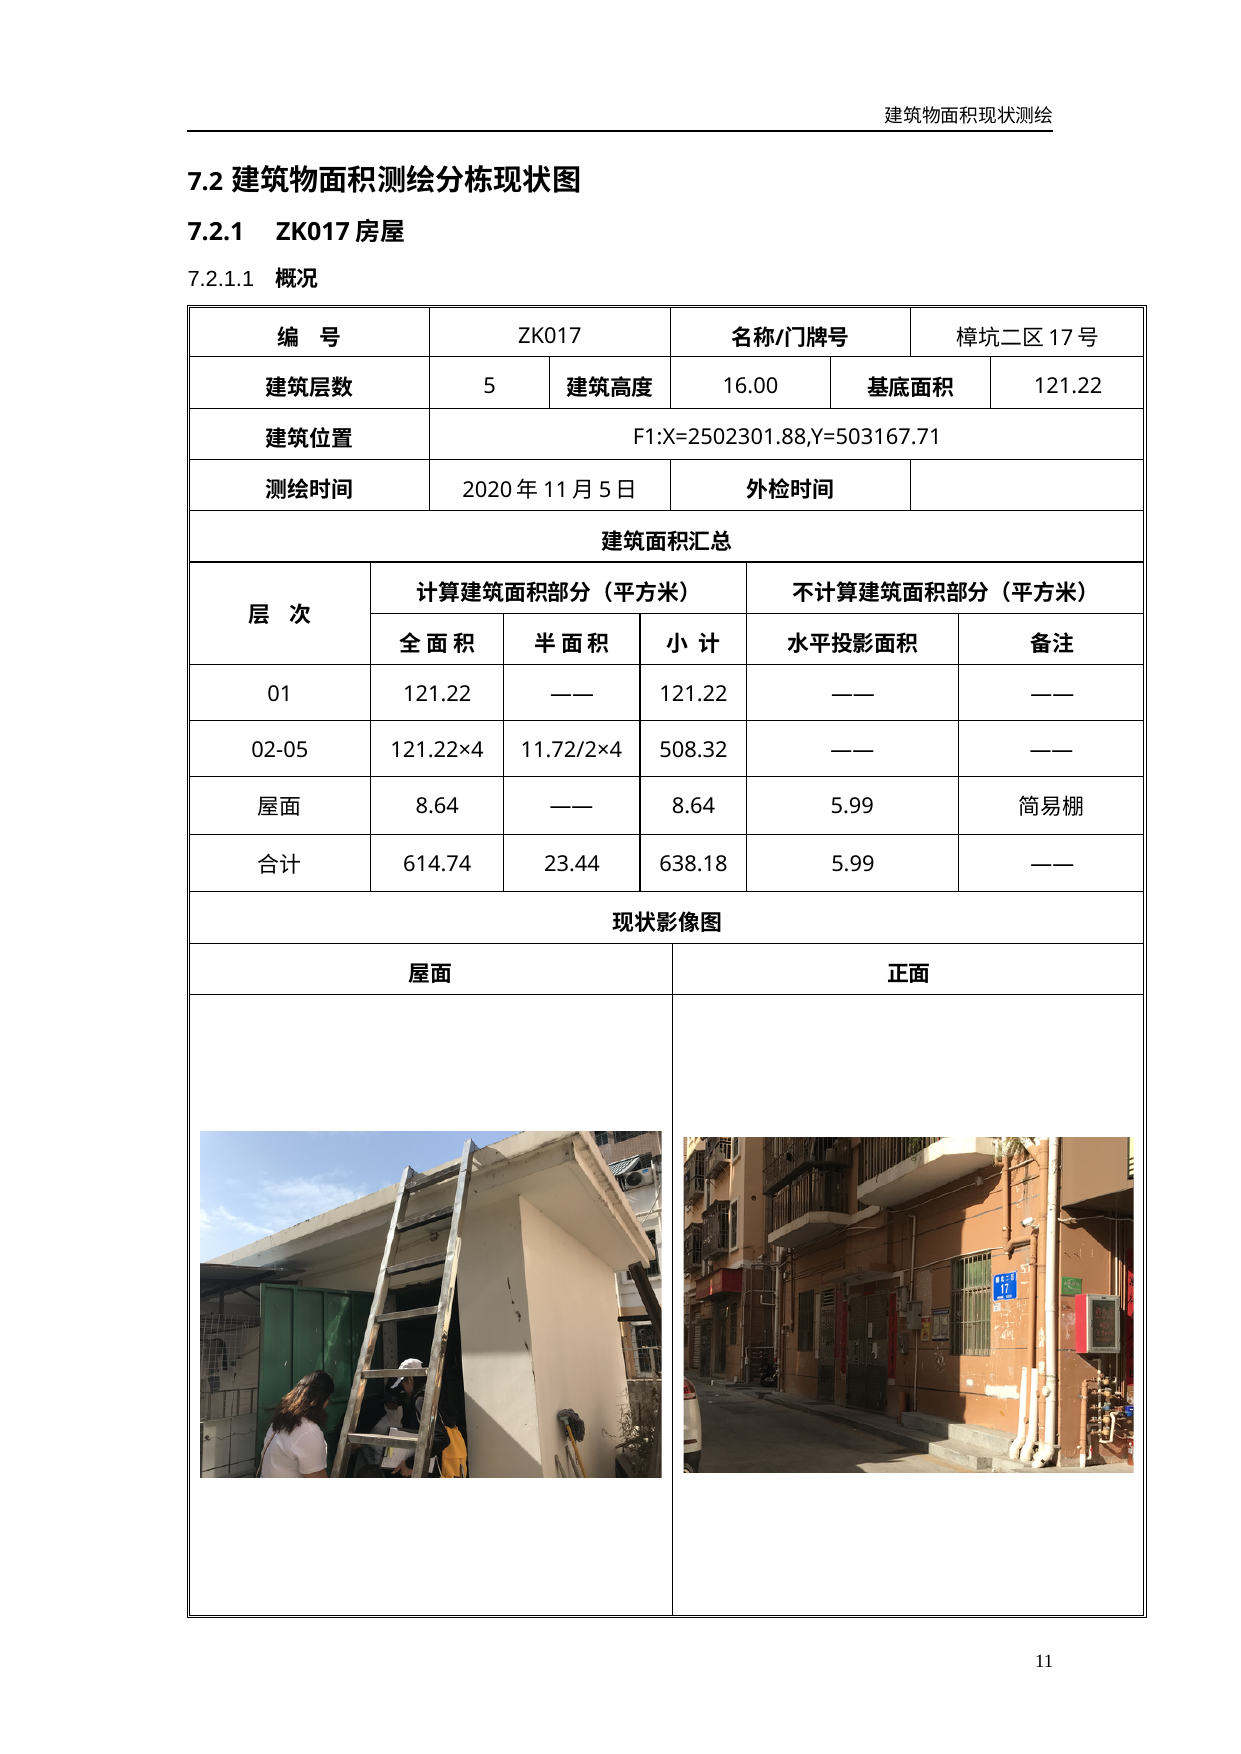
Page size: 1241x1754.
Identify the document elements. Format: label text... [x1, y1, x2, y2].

table_cell 建筑高度 [550, 357, 670, 407]
table_cell 5 [430, 357, 549, 407]
table_cell —— [747, 665, 958, 720]
table_cell 现状影像图 [190, 892, 1143, 943]
table_cell [190, 995, 672, 1614]
table_cell [911, 460, 1143, 510]
table_cell 建筑层数 [190, 357, 429, 407]
table_cell F1:X=2502301.88,Y=503167.71 [430, 409, 1143, 459]
table_cell 01 [190, 665, 370, 720]
table_header 名称/门牌号 [671, 308, 910, 356]
table_cell —— [747, 721, 958, 776]
table_cell 建筑位置 [190, 409, 429, 459]
table_cell —— [959, 835, 1143, 891]
table_cell —— [959, 721, 1143, 776]
table_cell 屋面 [190, 944, 672, 994]
table_cell 508.32 [641, 721, 746, 776]
table_cell 计算建筑面积部分（平方米） [371, 563, 746, 613]
table_header 樟坑二区17号 [911, 308, 1143, 356]
table_cell 23.44 [504, 835, 639, 891]
table_cell —— [504, 665, 639, 720]
table_cell —— [959, 665, 1143, 720]
table_cell 建筑面积汇总 [190, 511, 1143, 561]
table_cell 层 次 [190, 563, 370, 664]
subtitle ZK017房屋 [187, 212, 1053, 248]
table_cell 5.99 [747, 777, 958, 833]
table_cell 02-05 [190, 721, 370, 776]
table_cell 121.22 [371, 665, 503, 720]
table_cell [673, 995, 1143, 1614]
text 建筑物面积测绘分栋现状图 [187, 157, 1053, 199]
table_cell 8.64 [641, 777, 746, 833]
table_cell 11.72/2×4 [504, 721, 639, 776]
table_cell 备注 [959, 614, 1143, 664]
table_cell 外检时间 [671, 460, 910, 510]
table_cell 简易棚 [959, 777, 1143, 833]
table_cell 8.64 [371, 777, 503, 833]
table_cell 614.74 [371, 835, 503, 891]
table_cell 2020年11月5日 [430, 460, 670, 510]
table_cell —— [504, 777, 639, 833]
picture [683, 1137, 1134, 1473]
table_cell 水平投影面积 [747, 614, 958, 664]
table_cell 半 面 积 [504, 614, 639, 664]
table_cell 正面 [673, 944, 1143, 994]
table_cell 121.22 [991, 357, 1143, 407]
table_cell 121.22×4 [371, 721, 503, 776]
table_cell 不计算建筑面积部分（平方米） [747, 563, 1143, 613]
table_header ZK017 [430, 308, 670, 356]
table_cell 合计 [190, 835, 370, 891]
table_cell 121.22 [641, 665, 746, 720]
picture [200, 1131, 662, 1478]
table_cell 16.00 [671, 357, 830, 407]
table_cell 小 计 [641, 614, 746, 664]
subtitle 概况 [187, 261, 1053, 292]
table_cell 基底面积 [831, 357, 990, 407]
table_cell 5.99 [747, 835, 958, 891]
table_cell 全 面 积 [371, 614, 503, 664]
table_cell 屋面 [190, 777, 370, 833]
table_cell 638.18 [641, 835, 746, 891]
table_cell 测绘时间 [190, 460, 429, 510]
table_header 编 号 [190, 308, 429, 356]
